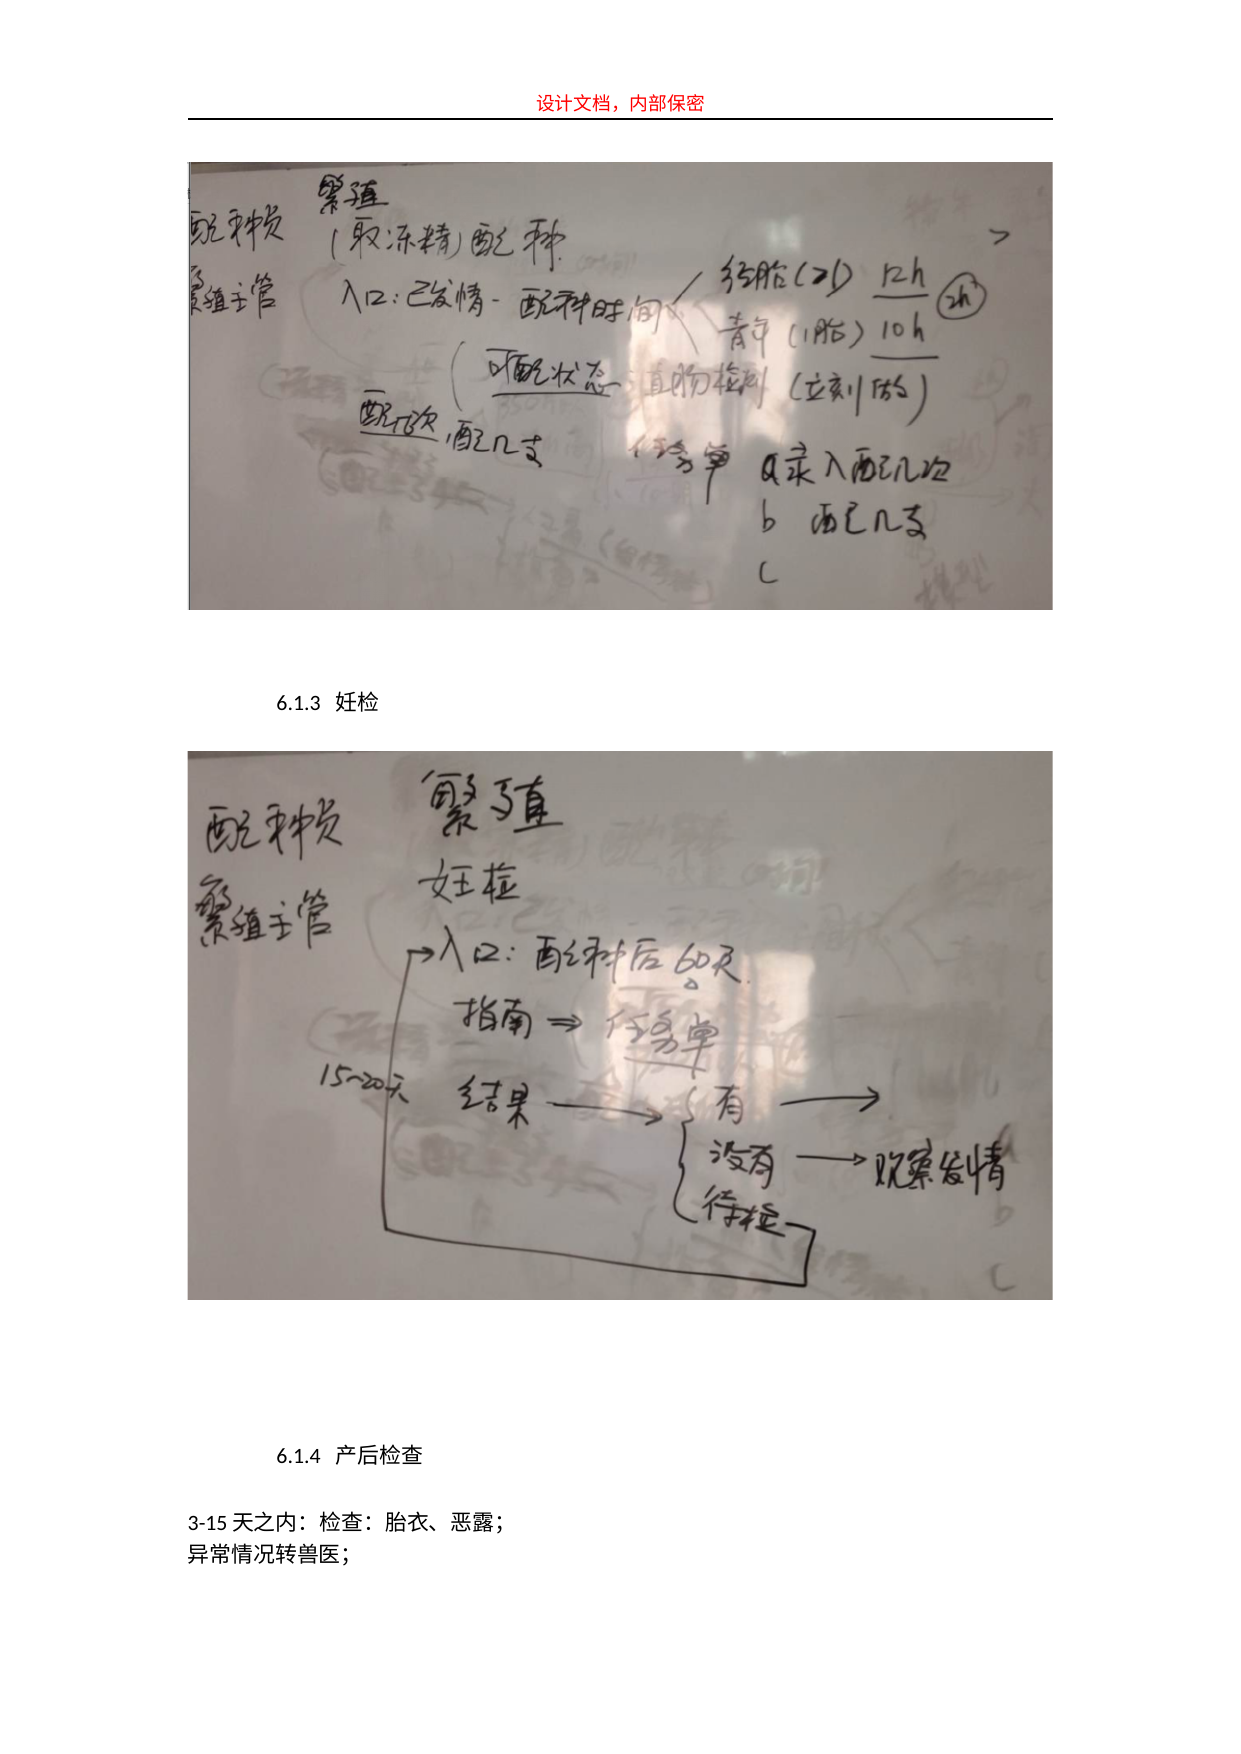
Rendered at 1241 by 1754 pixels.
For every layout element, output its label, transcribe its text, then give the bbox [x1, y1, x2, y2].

picture [187, 162, 1053, 610]
text 3-15天之内：检查：胎衣、恶露； [187, 1504, 1053, 1537]
picture [187, 751, 1053, 1300]
subtitle 产后检查 [276, 1437, 1053, 1470]
subtitle 妊检 [276, 685, 1053, 717]
text 异常情况转兽医； [187, 1537, 1053, 1569]
